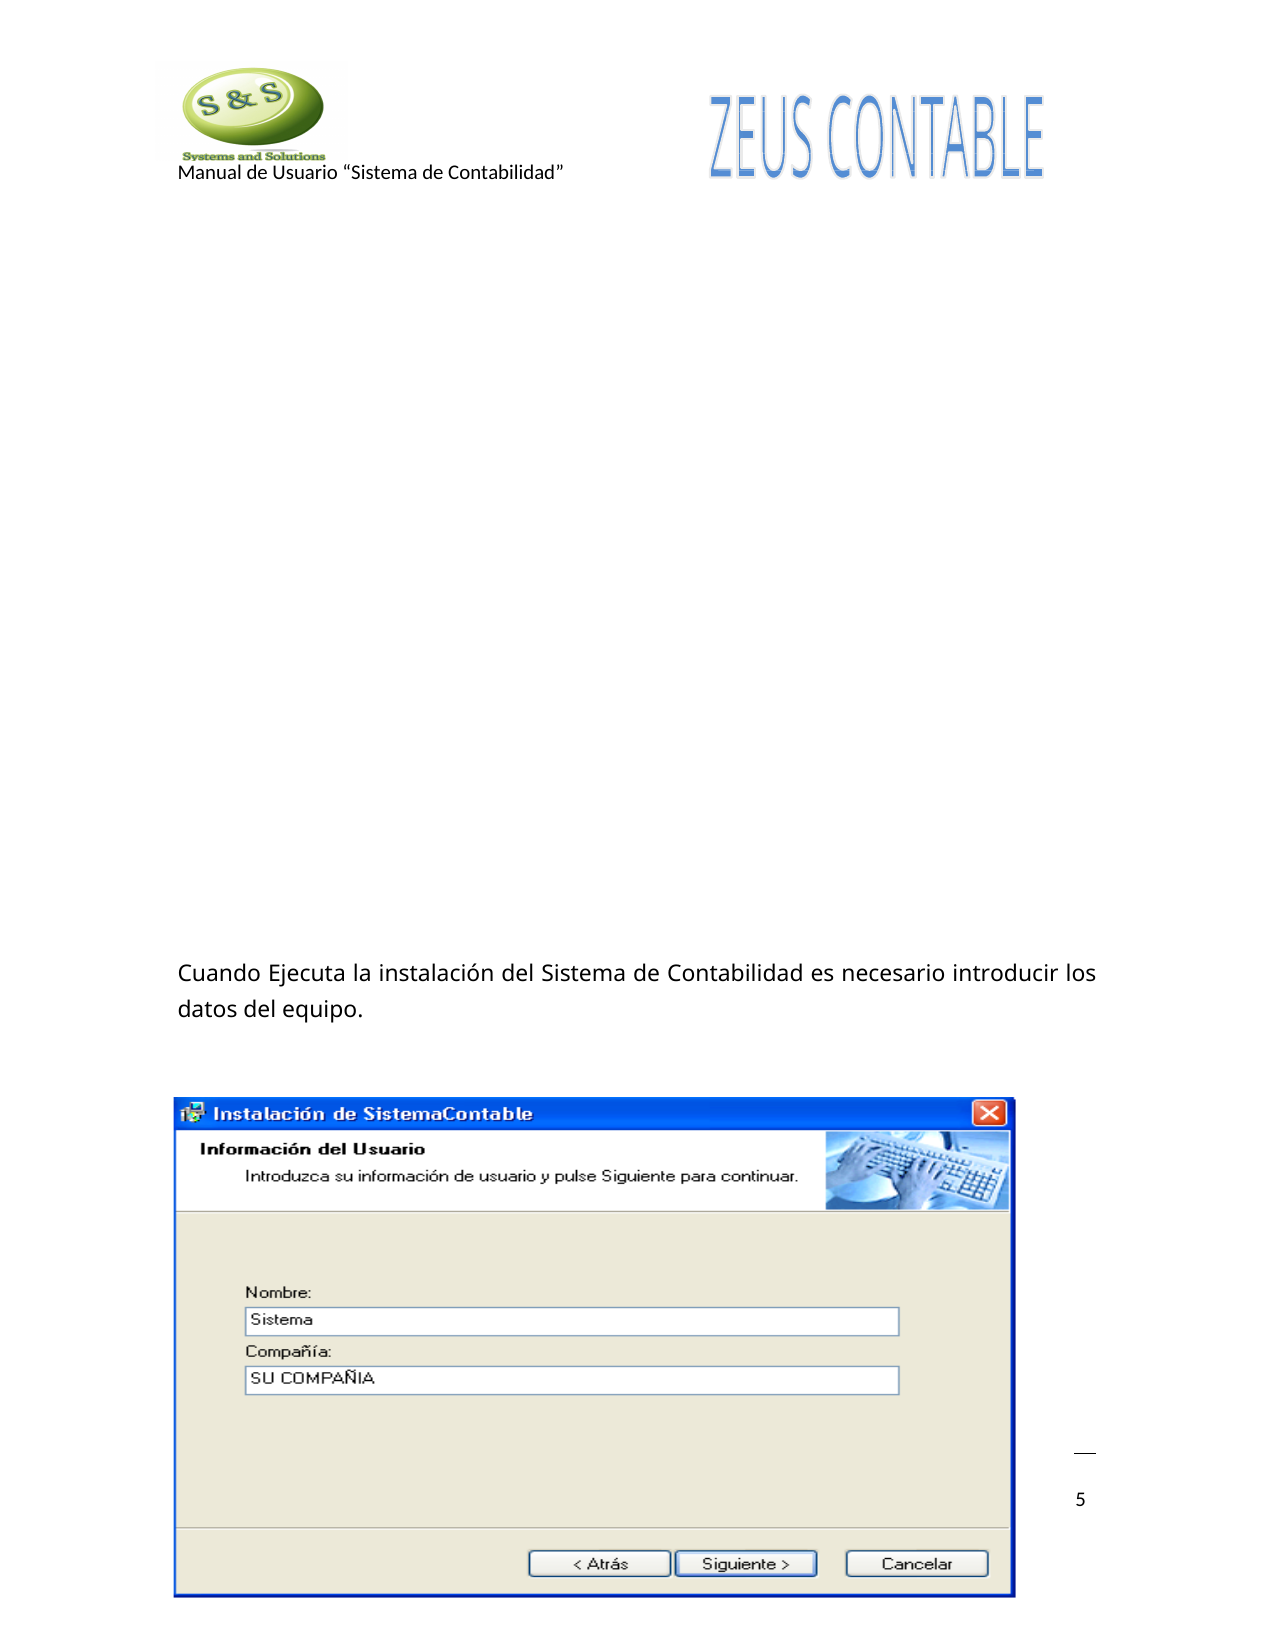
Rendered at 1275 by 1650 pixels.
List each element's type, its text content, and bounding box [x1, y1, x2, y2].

picture [155, 61, 348, 161]
text Cuando Ejecuta la instalación del Sistema de Contabilidad es necesario introducir los datos del equipo. [177, 957, 1098, 1024]
picture [173, 1097, 1021, 1599]
